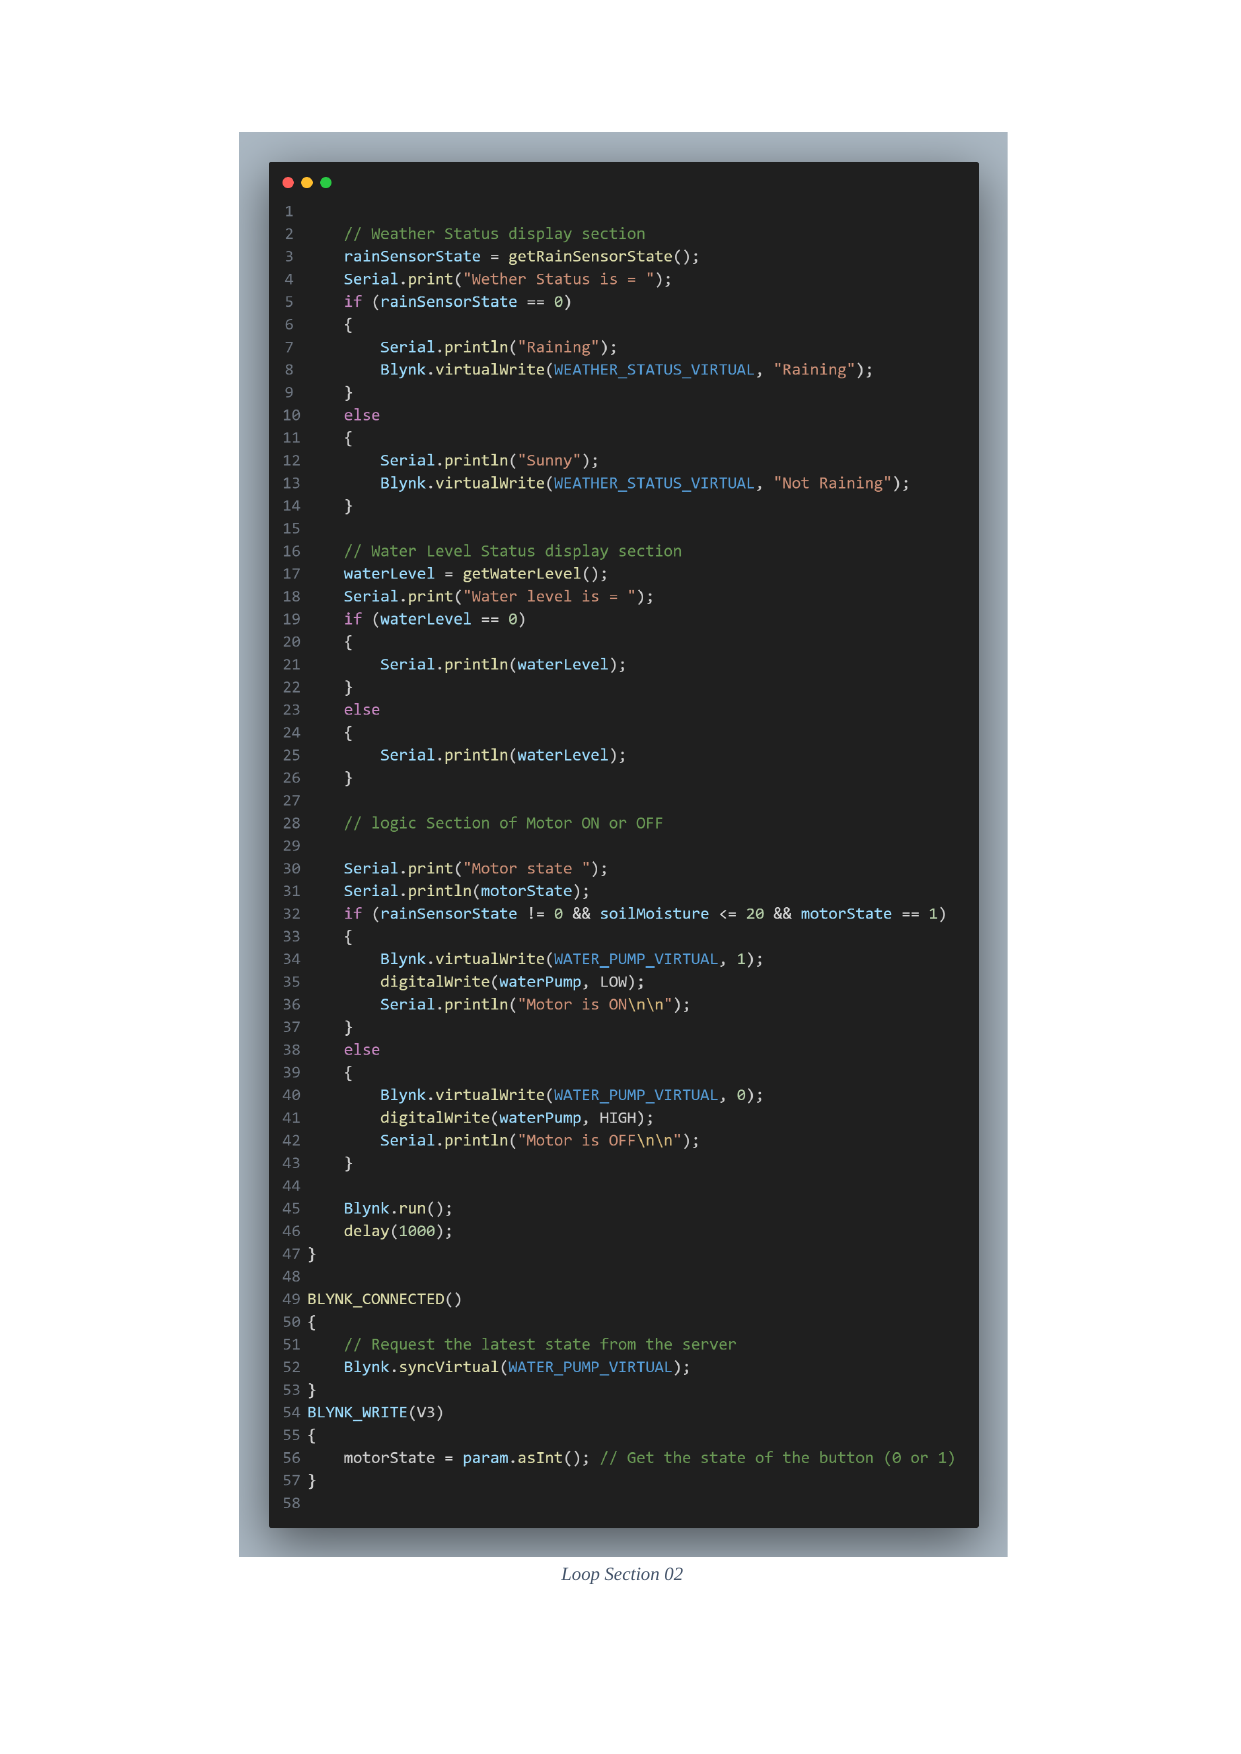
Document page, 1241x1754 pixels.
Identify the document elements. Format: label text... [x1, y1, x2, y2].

picture [239, 132, 1008, 1557]
text Loop Section 02 [194, 1563, 1052, 1585]
